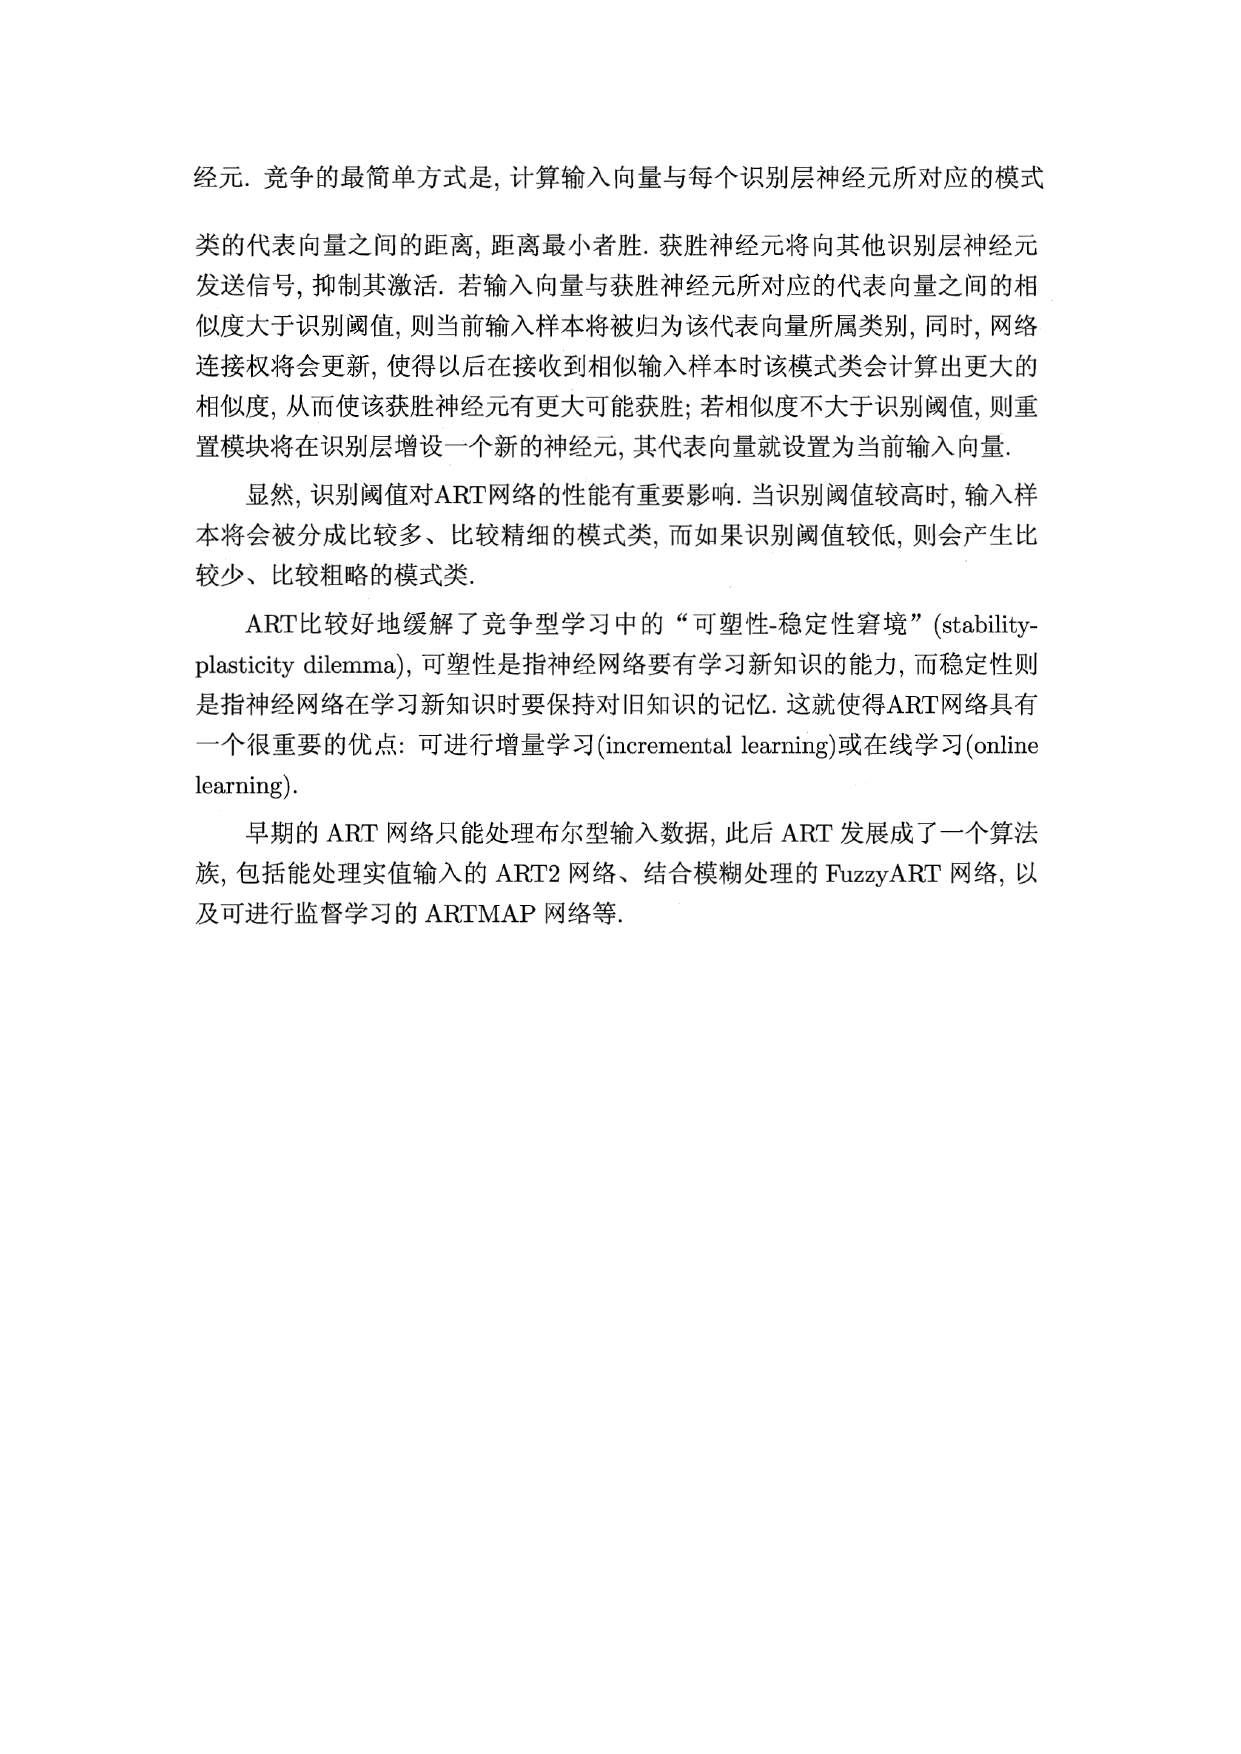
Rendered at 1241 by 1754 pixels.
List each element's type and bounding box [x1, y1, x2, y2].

picture [187, 227, 1053, 933]
picture [187, 162, 1053, 195]
